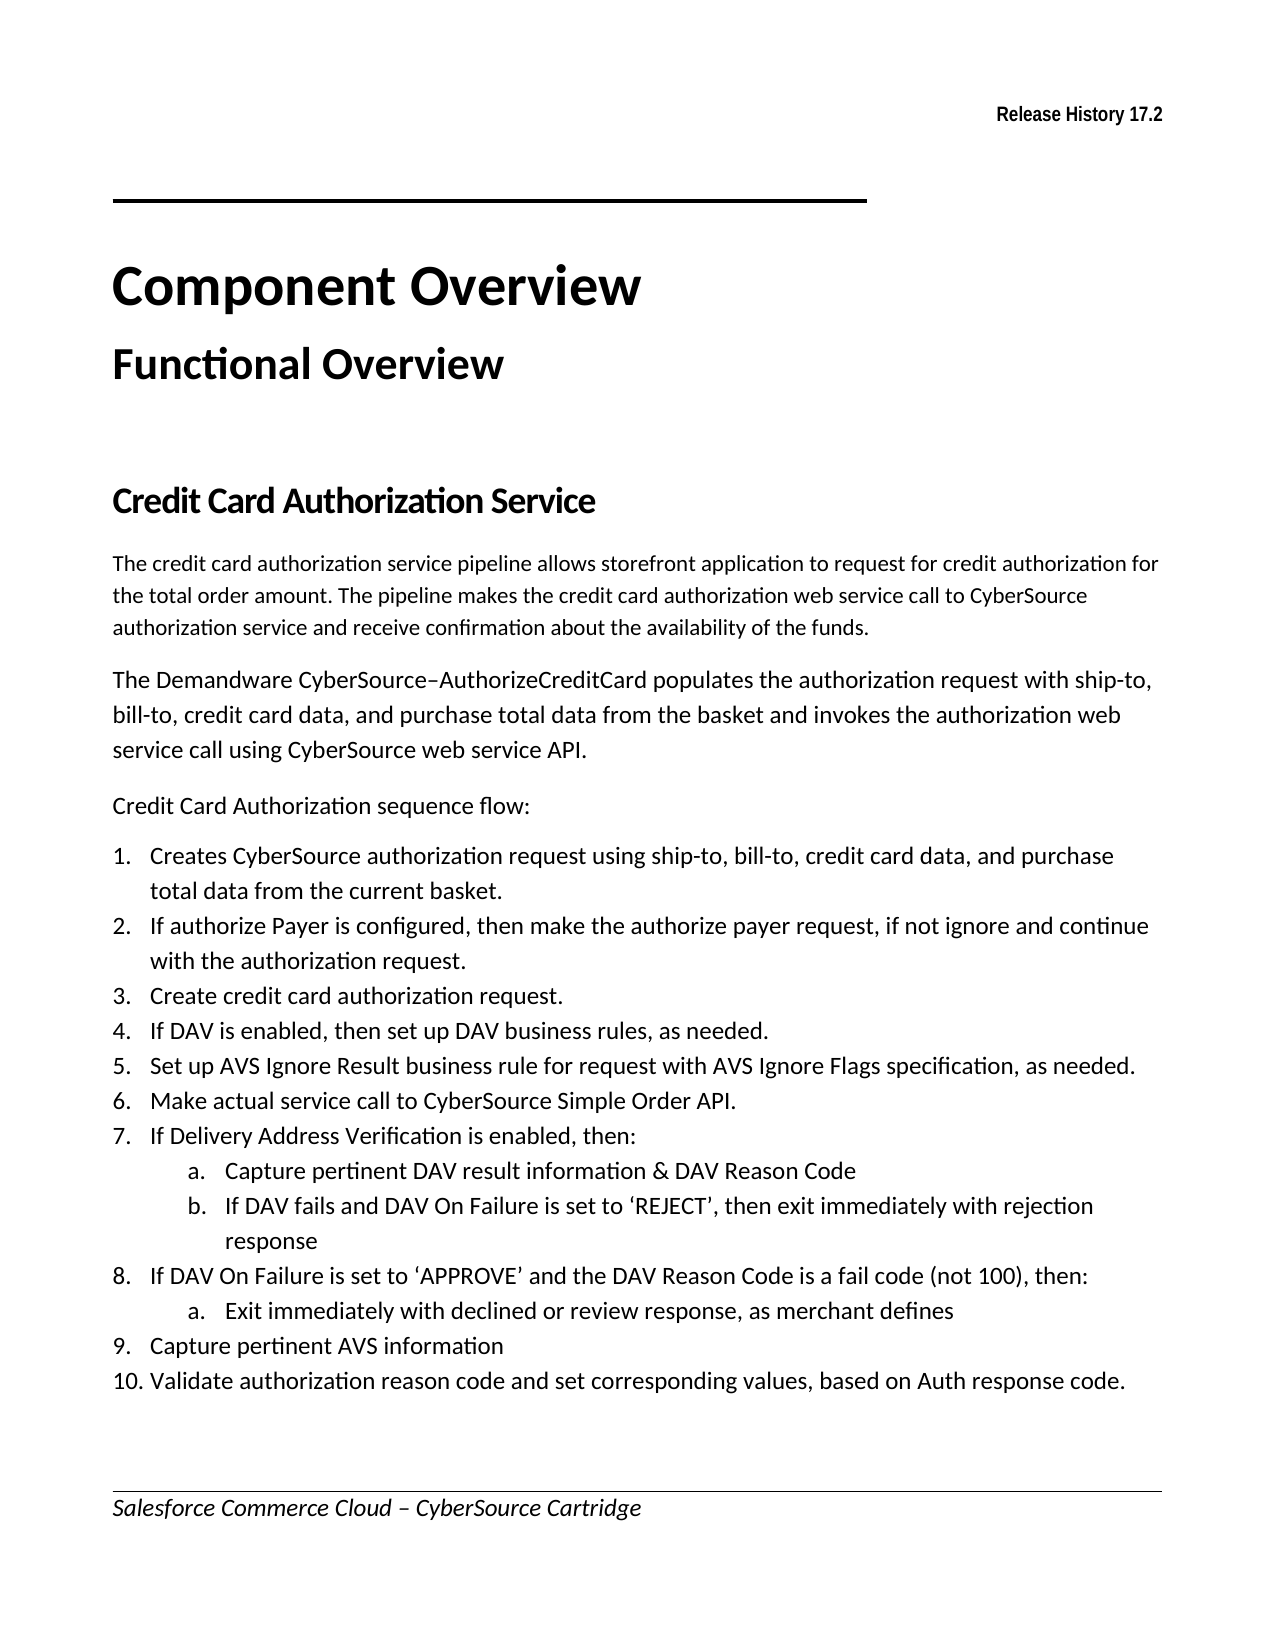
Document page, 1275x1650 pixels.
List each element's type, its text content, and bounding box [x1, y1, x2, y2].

subtitle Credit Card Authorization Service [112, 424, 1162, 523]
list Set up AVS Ignore Result business rule for request with AVS Ignore Flags specification, as needed. [112, 1050, 1162, 1081]
list If DAV On Failure is set to ‘APPROVE’ and the DAV Reason Code is a fail code (not 100), then: [112, 1260, 1162, 1291]
subtitle Functional Overview [112, 200, 867, 391]
list If Delivery Address Verification is enabled, then: [112, 1120, 1162, 1151]
list Make actual service call to CyberSource Simple Order API. [112, 1085, 1162, 1116]
text The Demandware CyberSource–AuthorizeCreditCard populates the authorization request with ship-to, bill-to, credit card data, and purchase total data from the basket and invokes the authorization web service call using CyberSource web service API. [112, 664, 1162, 764]
list If authorize Payer is configured, then make the authorize payer request, if not ignore and continue with the authorization request. [112, 910, 1162, 976]
list Creates CyberSource authorization request using ship-to, bill-to, credit card data, and purchase total data from the current basket. [112, 840, 1162, 906]
text Credit Card Authorization sequence flow: [112, 790, 1162, 820]
list Create credit card authorization request. [112, 980, 1162, 1011]
list Capture pertinent DAV result information & DAV Reason Code [187, 1155, 1162, 1186]
list If DAV is enabled, then set up DAV business rules, as needed. [112, 1015, 1162, 1046]
list Exit immediately with declined or review response, as merchant defines [187, 1295, 1162, 1326]
list If DAV fails and DAV On Failure is set to ‘REJECT’, then exit immediately with rejection response [187, 1190, 1162, 1256]
list Capture pertinent AVS information [112, 1330, 1162, 1361]
list Validate authorization reason code and set corresponding values, based on Auth response code. [112, 1365, 1162, 1396]
subtitle Component Overview [112, 249, 642, 320]
text The credit card authorization service pipeline allows storefront application to request for credit authorization for the total order amount. The pipeline makes the credit card authorization web service call to CyberSource authorization service and receive confirmation about the availability of the funds. [112, 549, 1162, 641]
